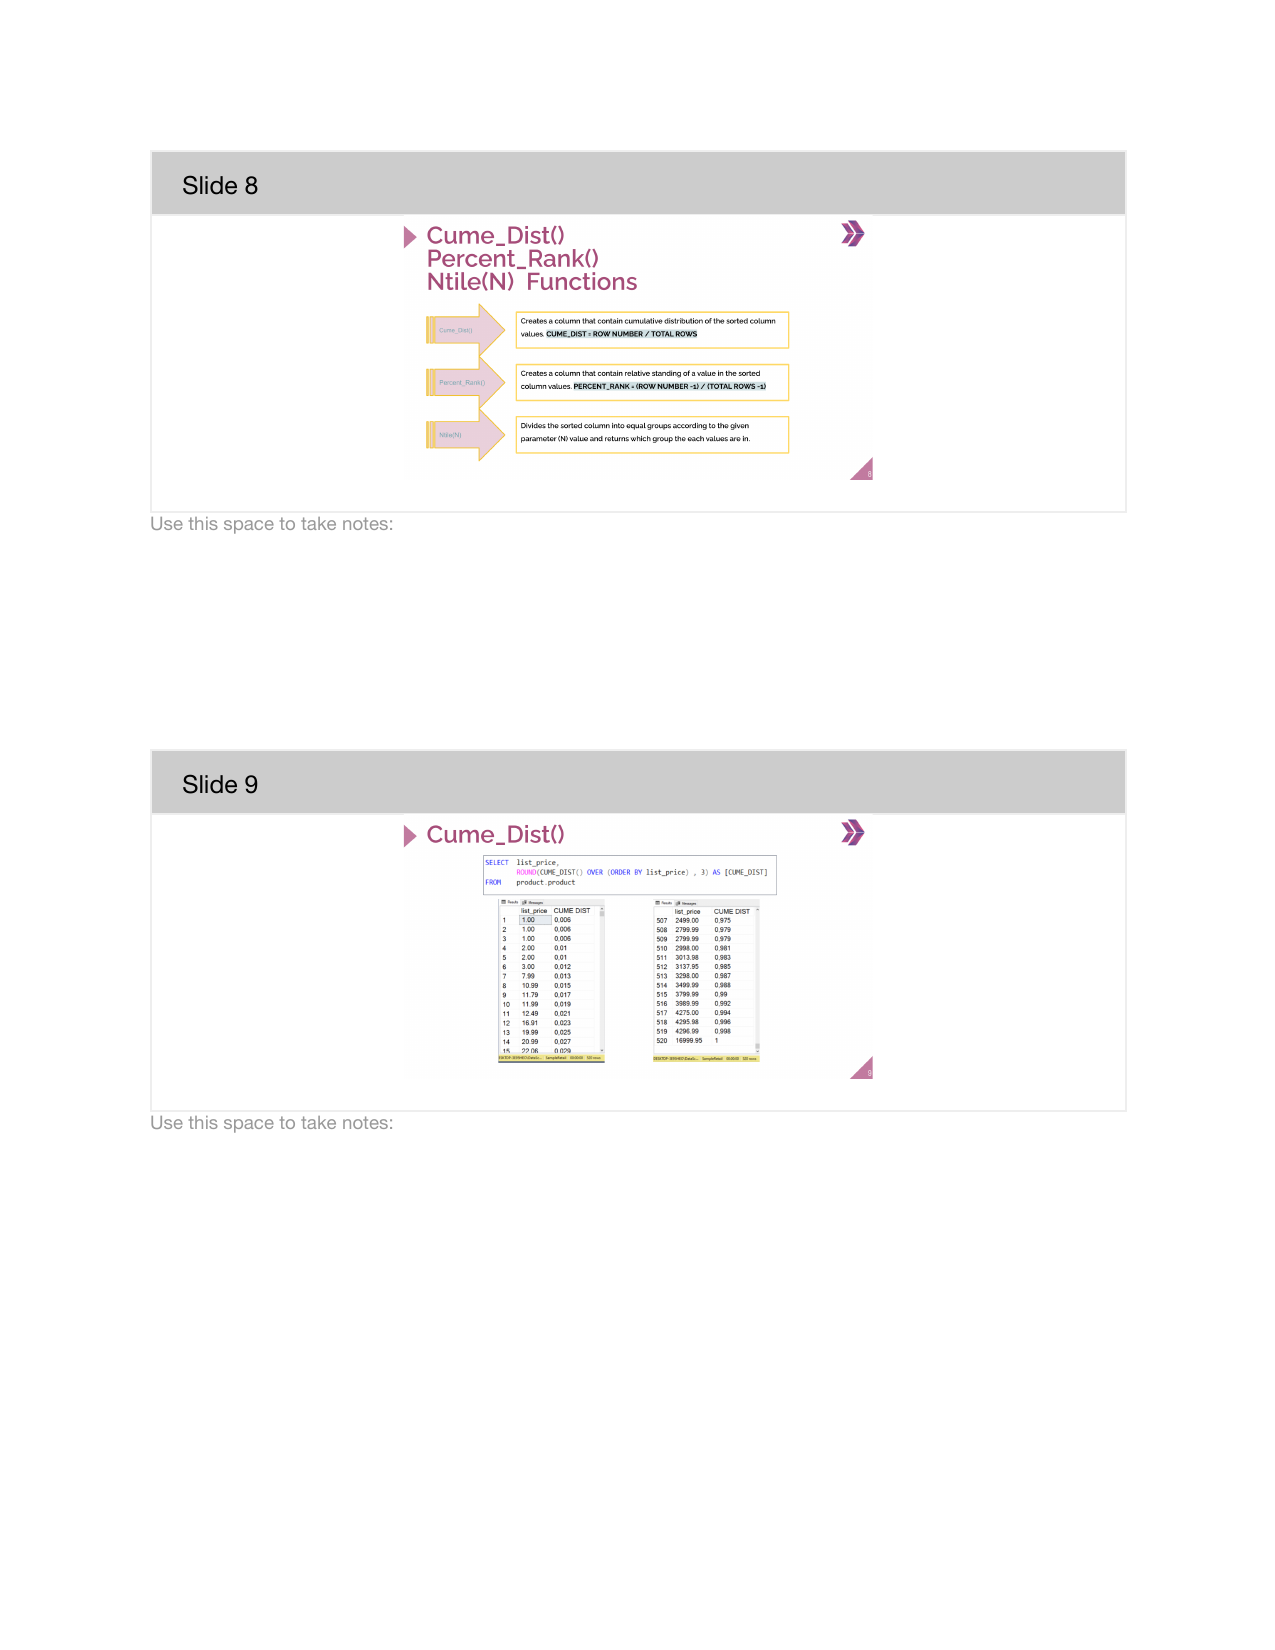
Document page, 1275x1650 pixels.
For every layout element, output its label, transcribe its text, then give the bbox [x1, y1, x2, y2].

table_cell [152, 815, 1125, 1110]
table_header Slide 9 [152, 751, 1125, 813]
text Use this space to take notes: [150, 1112, 1125, 1135]
table_header Slide 8 [152, 152, 1125, 214]
table_cell [152, 216, 1125, 511]
text Use this space to take notes: [150, 513, 1125, 536]
picture [403, 215, 873, 480]
picture [403, 814, 873, 1079]
